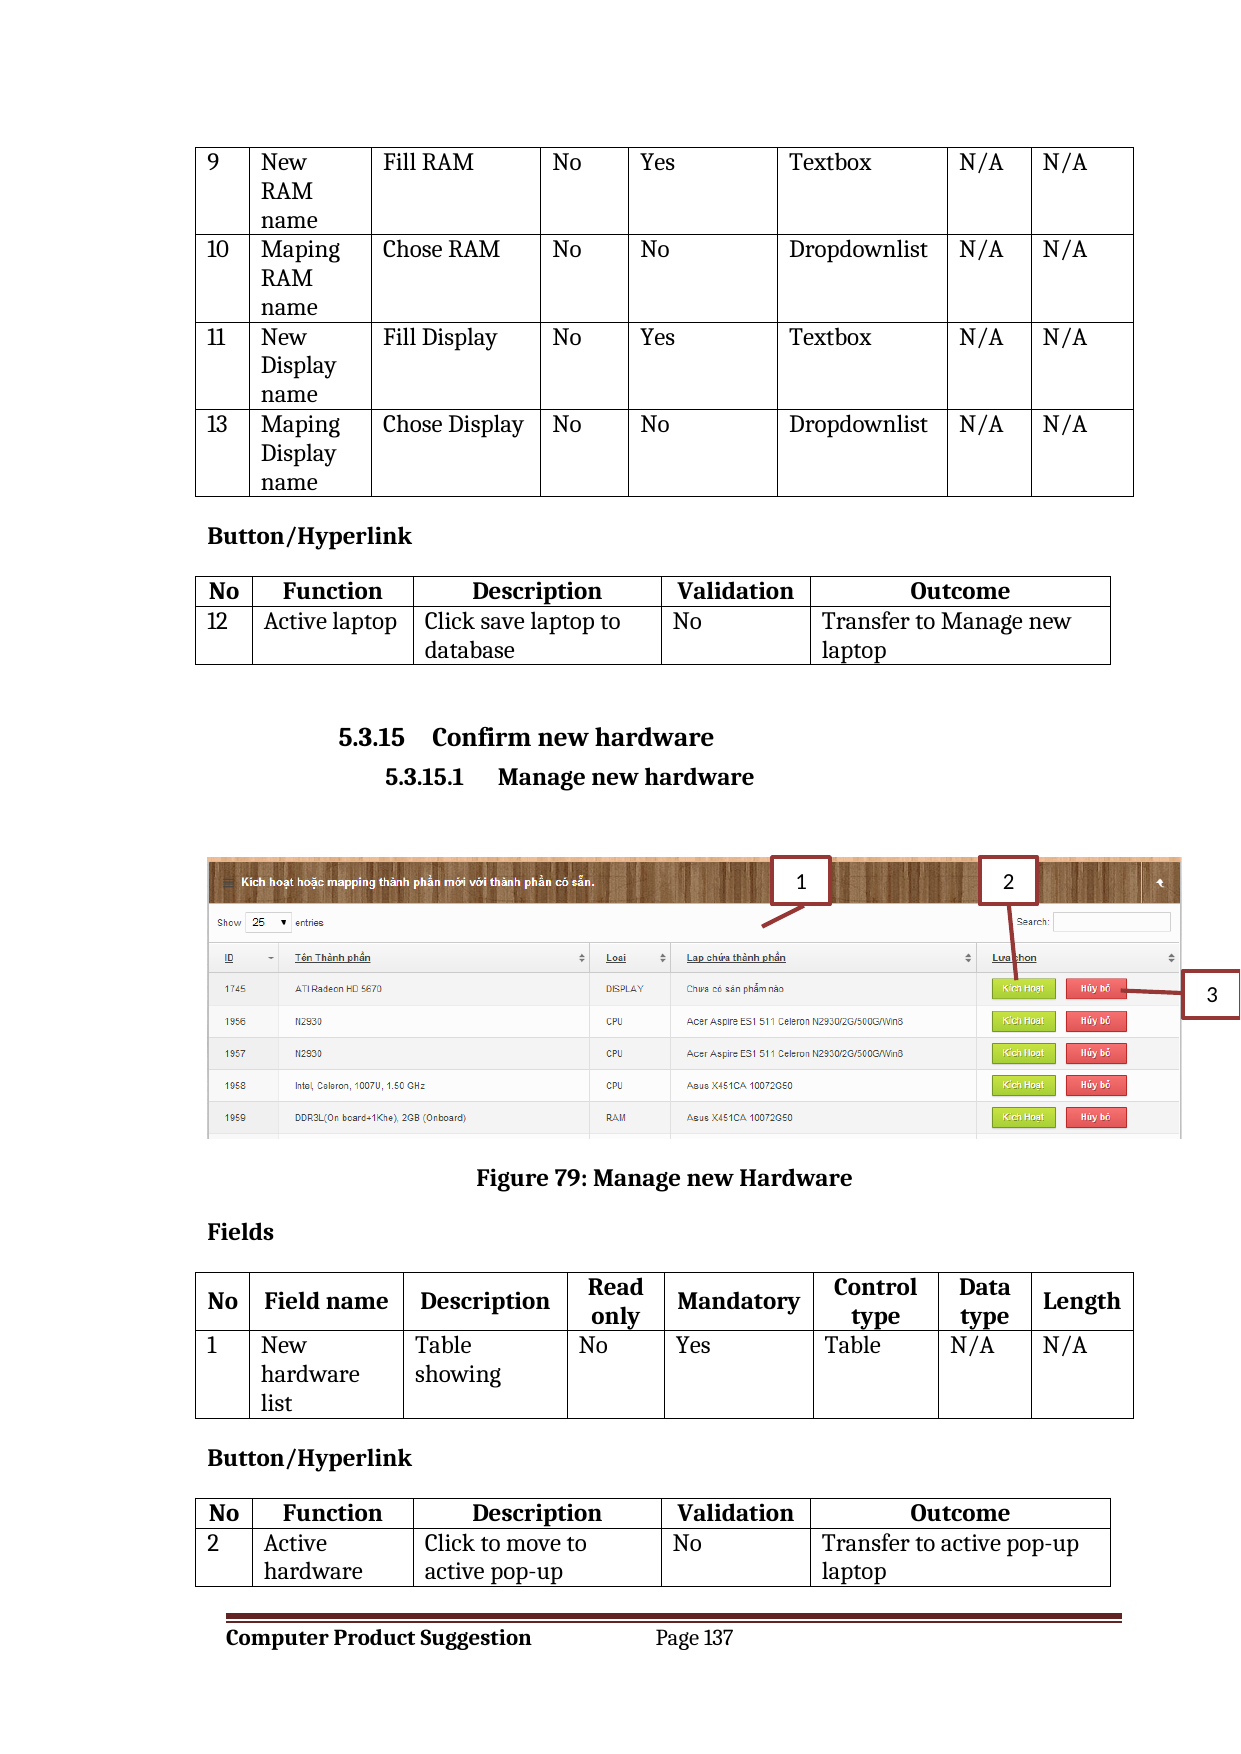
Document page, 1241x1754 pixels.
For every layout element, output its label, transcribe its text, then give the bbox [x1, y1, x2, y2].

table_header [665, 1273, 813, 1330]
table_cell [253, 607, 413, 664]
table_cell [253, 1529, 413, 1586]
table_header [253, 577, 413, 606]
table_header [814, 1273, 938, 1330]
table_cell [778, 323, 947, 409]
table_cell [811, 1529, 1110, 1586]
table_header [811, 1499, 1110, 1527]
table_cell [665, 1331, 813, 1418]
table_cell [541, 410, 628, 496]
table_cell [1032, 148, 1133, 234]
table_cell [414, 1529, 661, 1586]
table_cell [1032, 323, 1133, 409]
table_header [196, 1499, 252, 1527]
subtitle Manage new hardware [385, 763, 1122, 792]
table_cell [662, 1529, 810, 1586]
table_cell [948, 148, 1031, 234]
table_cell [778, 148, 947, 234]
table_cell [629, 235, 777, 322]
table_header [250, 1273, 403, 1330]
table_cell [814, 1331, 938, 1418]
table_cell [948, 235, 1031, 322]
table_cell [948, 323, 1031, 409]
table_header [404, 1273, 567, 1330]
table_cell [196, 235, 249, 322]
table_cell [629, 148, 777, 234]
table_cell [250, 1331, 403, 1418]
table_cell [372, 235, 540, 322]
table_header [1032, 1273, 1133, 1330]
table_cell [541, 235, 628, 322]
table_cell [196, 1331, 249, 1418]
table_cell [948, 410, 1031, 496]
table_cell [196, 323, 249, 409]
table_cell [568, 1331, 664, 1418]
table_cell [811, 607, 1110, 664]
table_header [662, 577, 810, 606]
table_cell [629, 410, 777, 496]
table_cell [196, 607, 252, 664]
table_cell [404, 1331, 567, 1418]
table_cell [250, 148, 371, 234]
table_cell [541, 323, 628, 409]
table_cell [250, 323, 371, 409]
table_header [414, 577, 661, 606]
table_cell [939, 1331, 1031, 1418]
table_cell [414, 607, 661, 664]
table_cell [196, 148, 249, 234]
text Button/Hyperlink [207, 522, 1122, 551]
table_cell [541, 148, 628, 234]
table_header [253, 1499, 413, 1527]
picture [207, 857, 1182, 1140]
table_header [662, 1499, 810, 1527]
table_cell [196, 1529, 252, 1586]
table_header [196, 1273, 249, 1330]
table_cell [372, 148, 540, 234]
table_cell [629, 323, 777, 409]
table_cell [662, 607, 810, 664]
subtitle Confirm new hardware [338, 722, 1122, 753]
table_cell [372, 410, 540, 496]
text Button/Hyperlink [207, 1444, 1122, 1472]
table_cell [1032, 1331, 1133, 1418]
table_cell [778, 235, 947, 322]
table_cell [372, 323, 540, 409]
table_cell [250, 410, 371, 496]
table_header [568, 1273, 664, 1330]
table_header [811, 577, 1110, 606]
text Fields [207, 1218, 1122, 1247]
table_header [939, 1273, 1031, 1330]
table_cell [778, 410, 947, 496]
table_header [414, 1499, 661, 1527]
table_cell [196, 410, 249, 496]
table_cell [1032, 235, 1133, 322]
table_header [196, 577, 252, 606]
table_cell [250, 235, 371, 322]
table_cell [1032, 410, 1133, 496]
